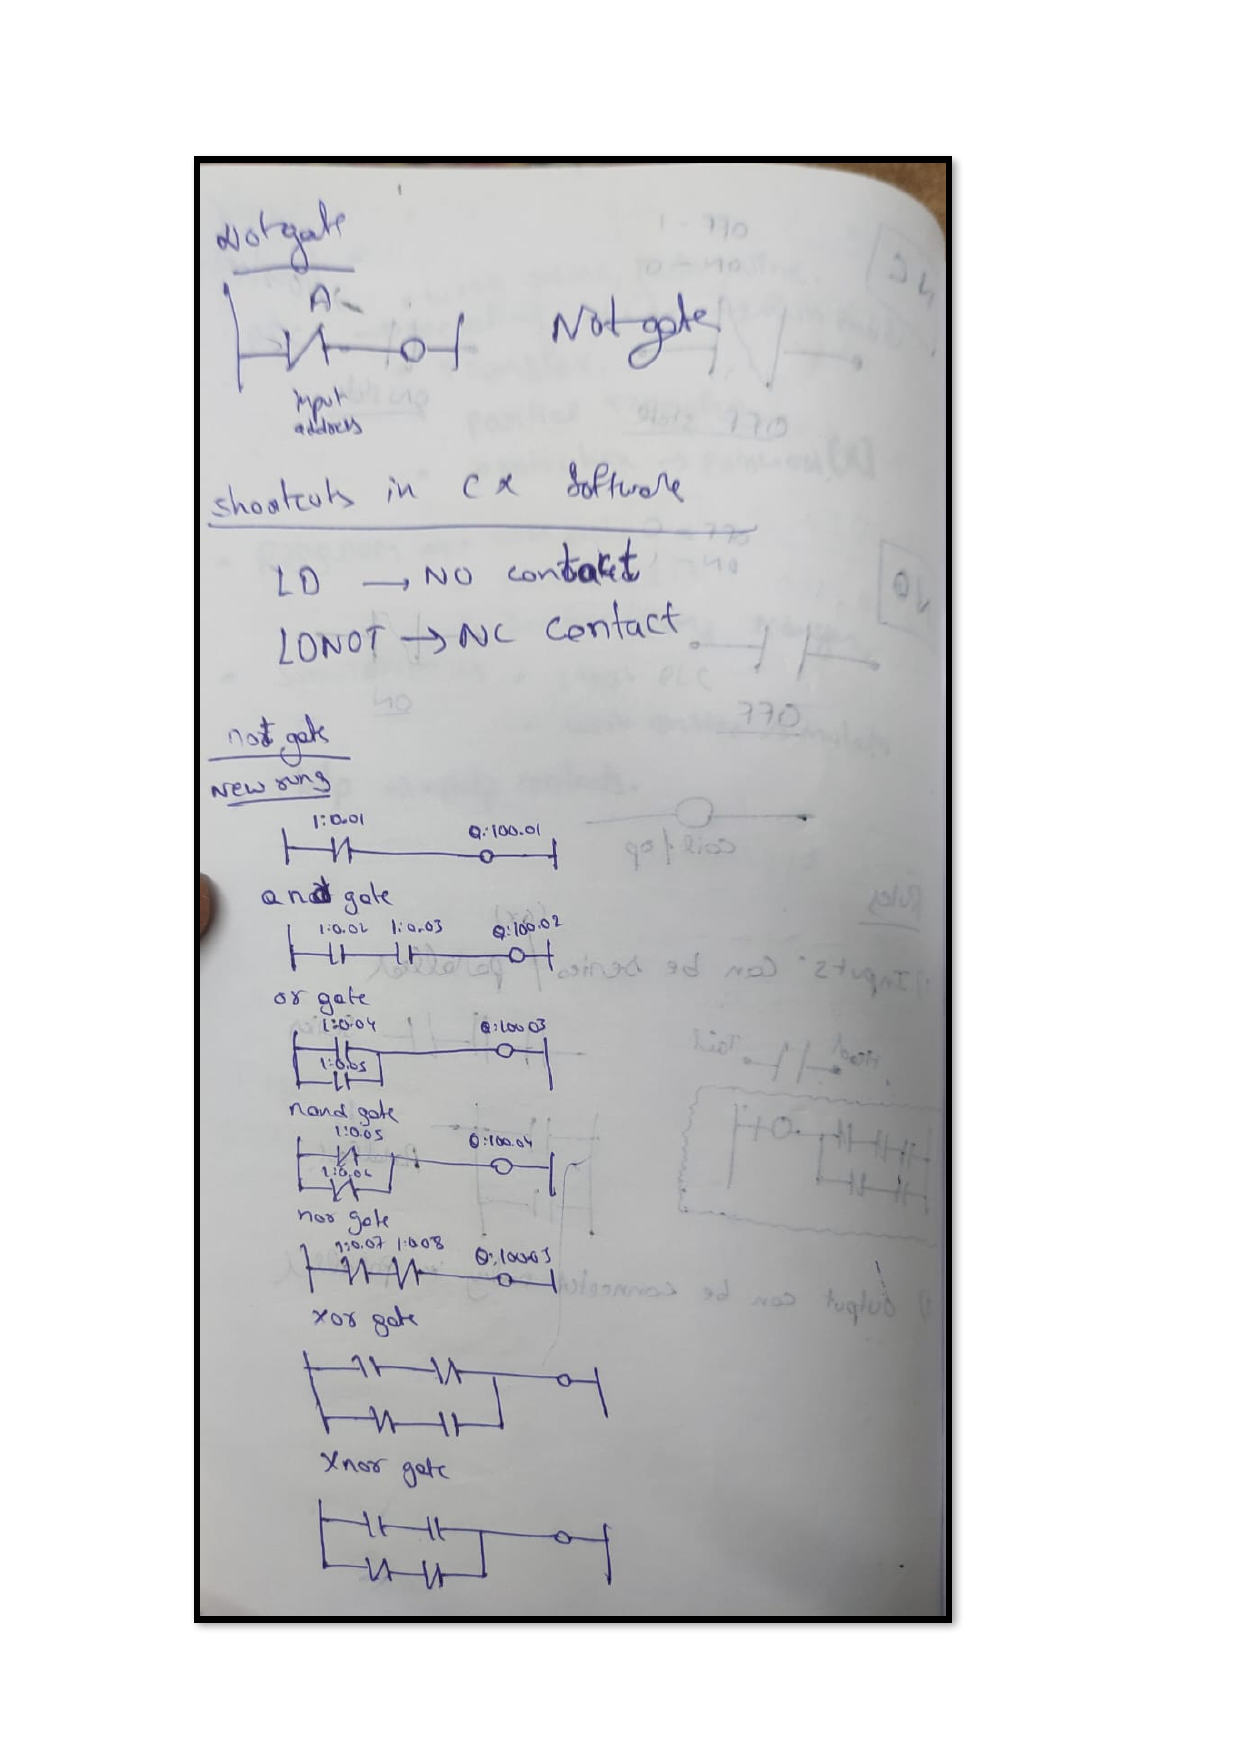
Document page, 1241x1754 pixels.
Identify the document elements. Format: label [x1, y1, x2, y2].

picture [200, 163, 946, 1616]
